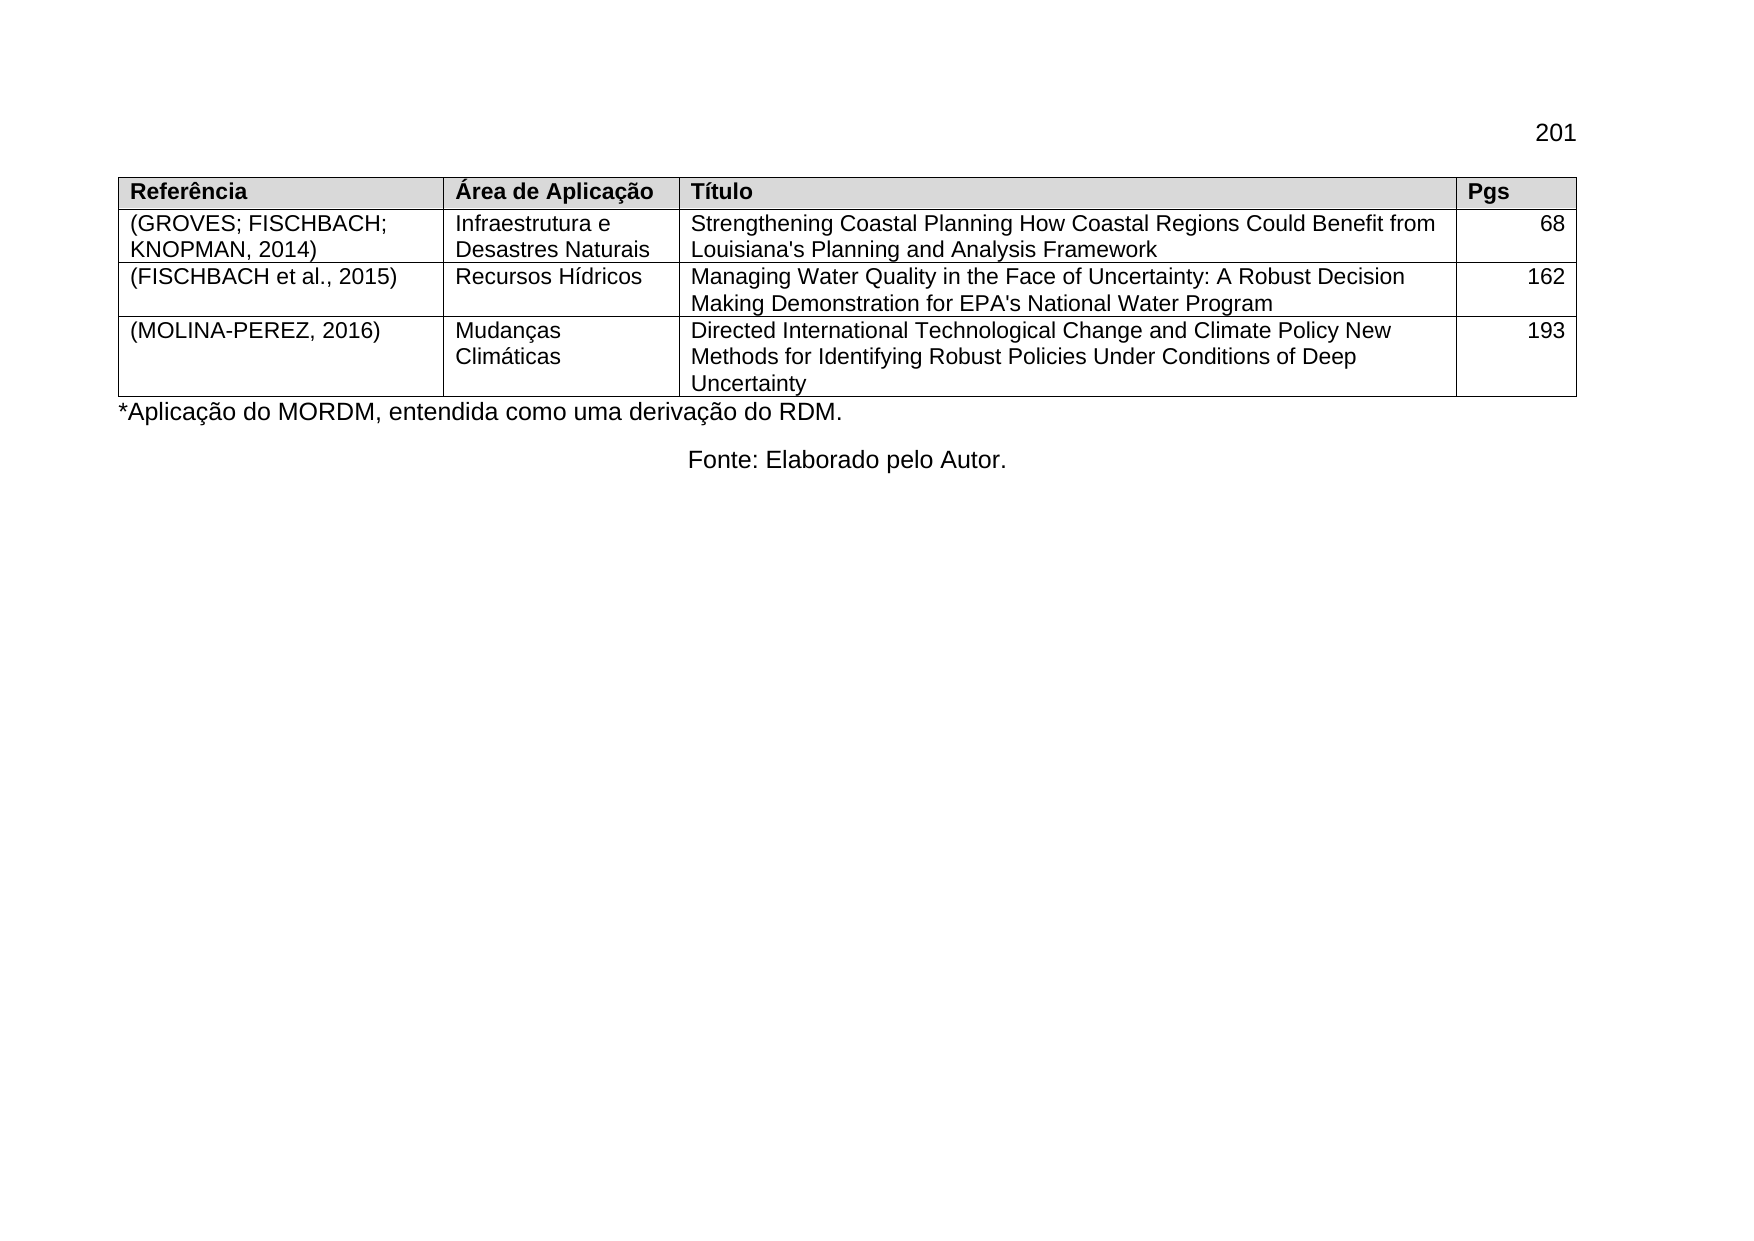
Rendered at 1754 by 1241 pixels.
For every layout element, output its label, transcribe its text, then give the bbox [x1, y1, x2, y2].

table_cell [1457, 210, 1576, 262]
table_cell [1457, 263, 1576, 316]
text *Aplicação do MORDM, entendida como uma derivação do RDM. [118, 397, 1577, 426]
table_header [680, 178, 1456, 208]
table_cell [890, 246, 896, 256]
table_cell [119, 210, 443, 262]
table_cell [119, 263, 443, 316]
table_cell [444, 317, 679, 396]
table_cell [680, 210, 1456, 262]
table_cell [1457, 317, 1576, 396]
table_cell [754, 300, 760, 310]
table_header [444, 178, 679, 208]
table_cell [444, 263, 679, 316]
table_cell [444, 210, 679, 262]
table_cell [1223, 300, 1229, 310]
text Fonte: Elaborado pelo Autor. [118, 445, 1577, 473]
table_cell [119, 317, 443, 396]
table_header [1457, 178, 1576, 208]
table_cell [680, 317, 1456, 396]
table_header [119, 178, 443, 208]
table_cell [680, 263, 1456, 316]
